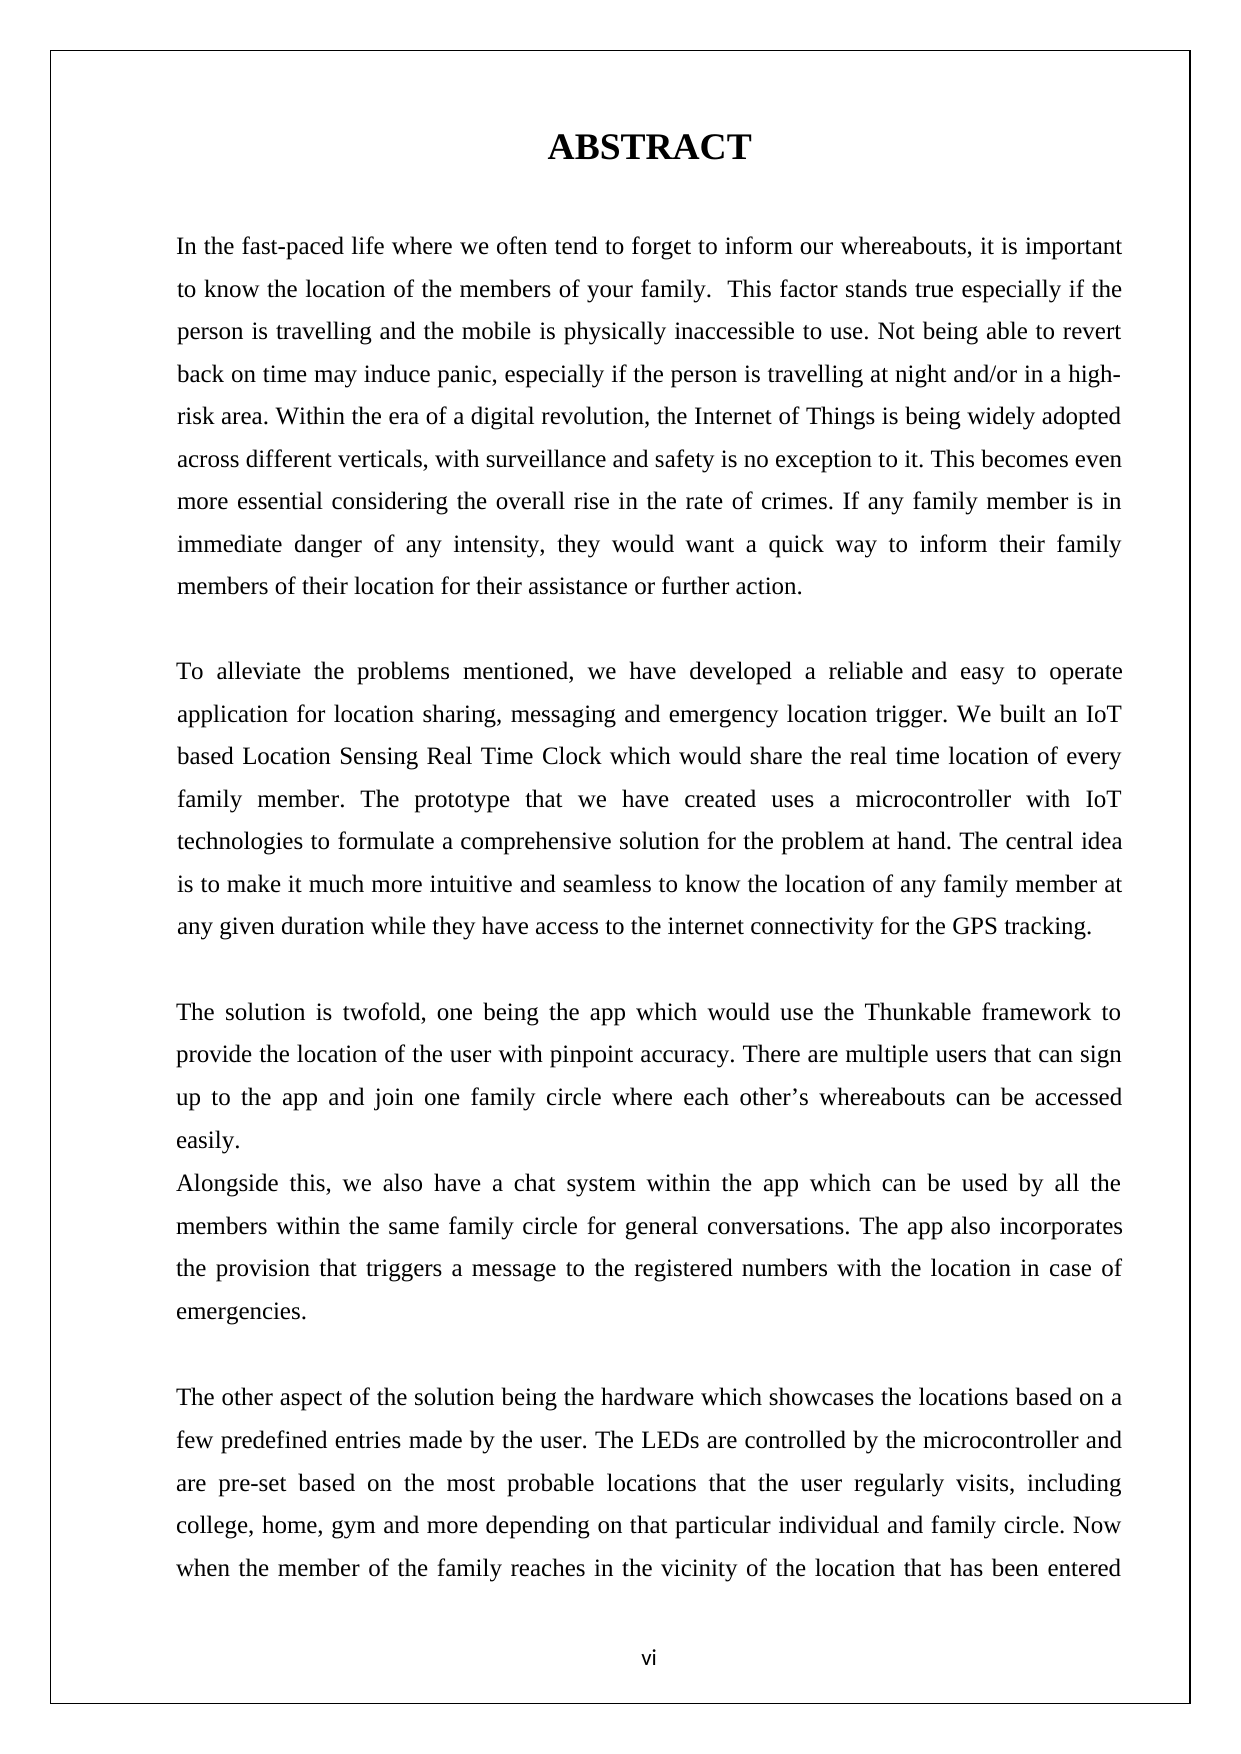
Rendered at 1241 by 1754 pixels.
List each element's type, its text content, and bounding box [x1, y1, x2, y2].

text To alleviate the problems mentioned, we have developed a reliable and easy to operate application for location sharing, messaging and emergency location trigger. We built an IoT based Location Sensing Real Time Clock which would share the real time location of every family member. The prototype that we have created uses a microcontroller with IoT technologies to formulate a comprehensive solution for the problem at hand. The central idea is to make it much more intuitive and seamless to know the location of any family member at any given duration while they have access to the internet connectivity for the GPS tracking. [176, 656, 1123, 940]
subtitle ABSTRACT [175, 124, 1124, 167]
text In the fast-paced life where we often tend to forget to inform our whereabouts, it is important to know the location of the members of your family. This factor stands true especially if the person is travelling and the mobile is physically inaccessible to use. Not being able to revert back on time may induce panic, especially if the person is travelling at night and/or in a high-risk area. Within the era of a digital revolution, the Internet of Things is being widely adopted across different verticals, with surveillance and safety is no exception to it. This becomes even more essential considering the overall rise in the rate of crimes. If any family member is in immediate danger of any intensity, they would want a quick way to inform their family members of their location for their assistance or further action. [176, 231, 1123, 600]
text The solution is twofold, one being the app which would use the Thunkable framework to provide the location of the user with pinpoint accuracy. There are multiple users that can sign up to the app and join one family circle where each other’s whereabouts can be accessed easily. [176, 997, 1123, 1154]
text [176, 1382, 1123, 1582]
text Alongside this, we also have a chat system within the app which can be used by all the members within the same family circle for general conversations. The app also incorporates the provision that triggers a message to the registered numbers with the location in case of emergencies. [176, 1168, 1123, 1325]
